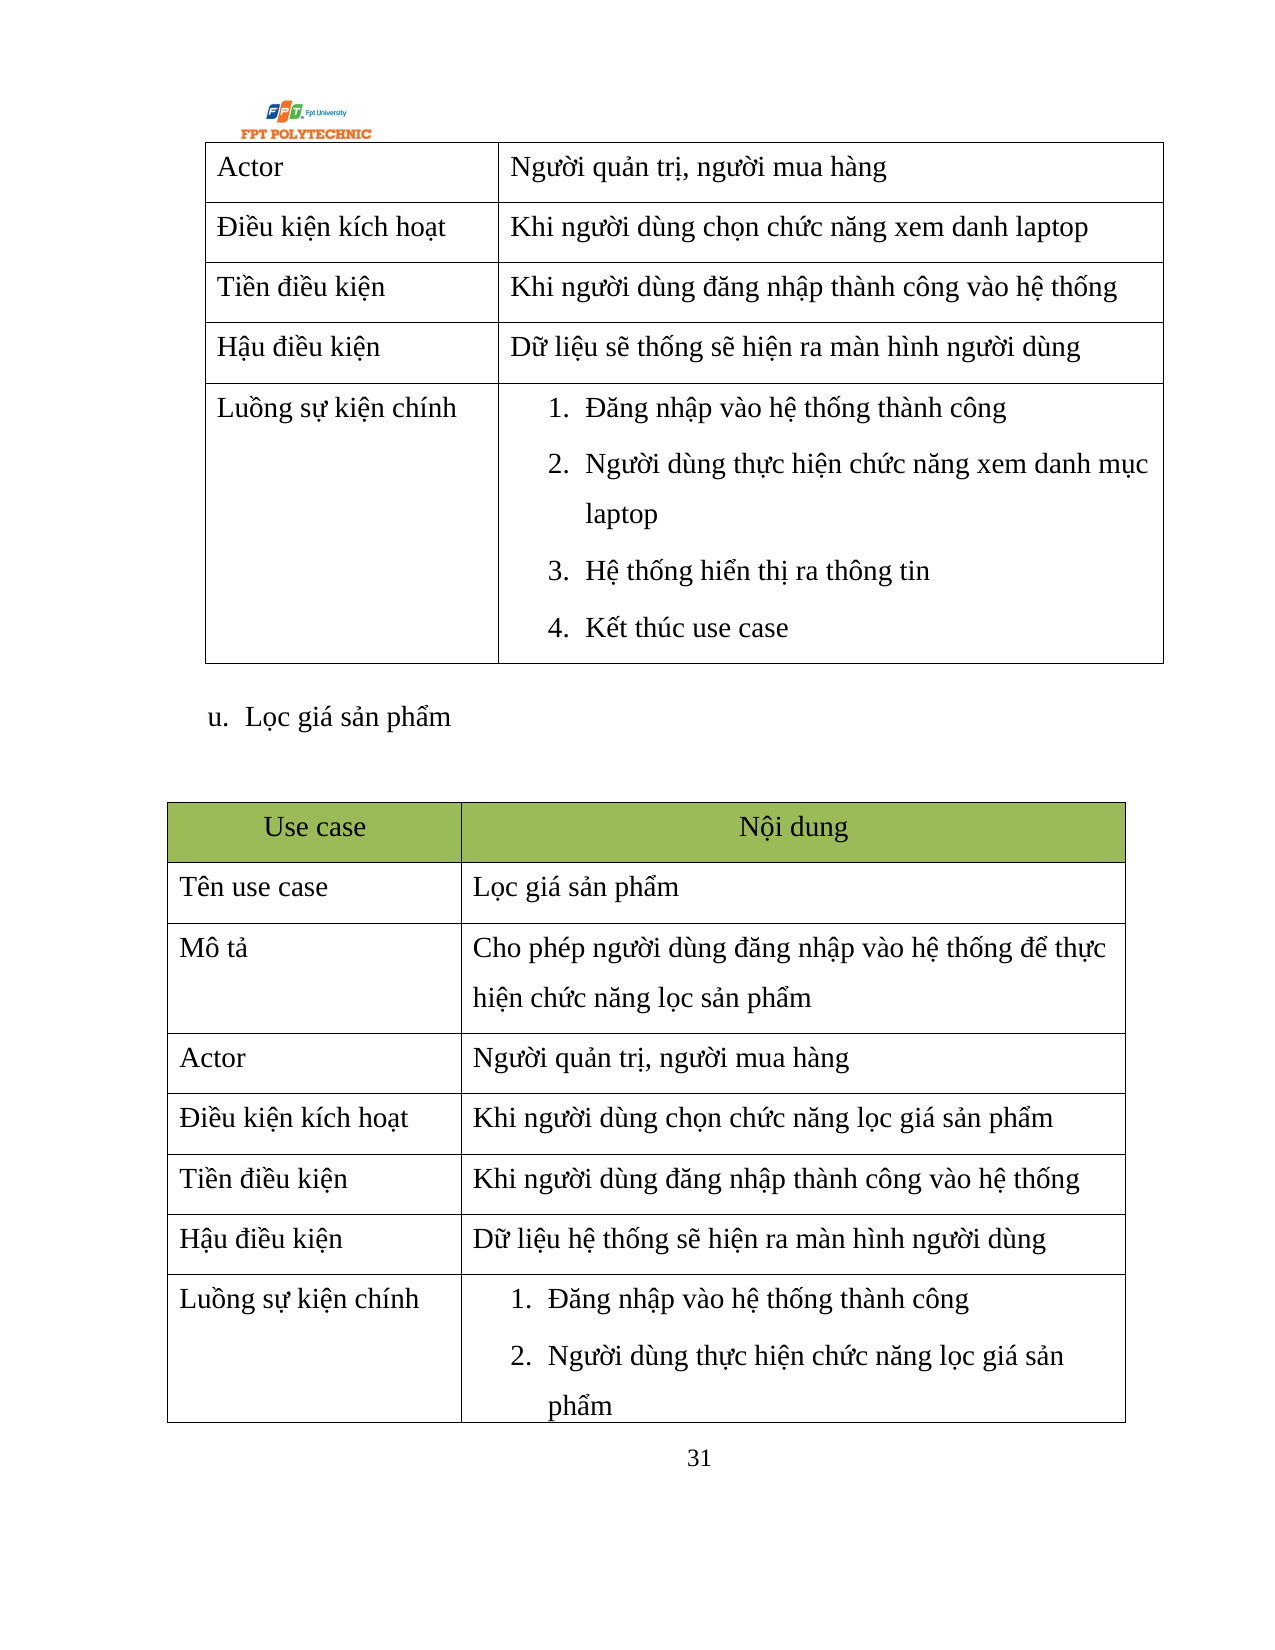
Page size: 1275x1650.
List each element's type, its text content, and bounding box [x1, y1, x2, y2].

table_cell Người quản trị, người mua hàng [462, 1034, 1125, 1093]
picture [239, 97, 373, 142]
table_cell Khi người dùng đăng nhập thành công vào hệ thống [499, 263, 1163, 322]
table_cell Khi người dùng chọn chức năng xem danh laptop [499, 203, 1163, 262]
table_cell Lọc giá sản phẩm [462, 863, 1125, 922]
table_cell Mô tả [168, 924, 461, 1033]
table_cell Đăng nhập vào hệ thống thành công Người dùng thực hiện chức năng xem danh mục laptop Hệ thống hiển thị ra thông tin Kết thúc use case [499, 384, 1163, 663]
table_cell Cho phép người dùng đăng nhập vào hệ thống để thực hiện chức năng lọc sản phẩm [462, 924, 1125, 1033]
table_cell Actor [168, 1034, 461, 1093]
table_header Nội dung [462, 803, 1125, 862]
table_cell Hậu điều kiện [206, 323, 498, 382]
table_cell Điều kiện kích hoạt [206, 203, 498, 262]
table_cell Điều kiện kích hoạt [168, 1094, 461, 1153]
table_cell Người quản trị, người mua hàng [499, 143, 1163, 202]
table_cell Luồng sự kiện chính [206, 384, 498, 663]
table_cell Actor [206, 143, 498, 202]
table_cell Tiền điều kiện [206, 263, 498, 322]
table_cell Tên use case [168, 863, 461, 922]
table_cell Dữ liệu hệ thống sẽ hiện ra màn hình người dùng [462, 1215, 1125, 1274]
table_cell Khi người dùng đăng nhập thành công vào hệ thống [462, 1155, 1125, 1214]
table_cell Luồng sự kiện chính [168, 1275, 461, 1422]
list Lọc giá sản phẩm [207, 699, 1152, 733]
table_cell Tiền điều kiện [168, 1155, 461, 1214]
table_header Use case [168, 803, 461, 862]
table_cell Hậu điều kiện [168, 1215, 461, 1274]
table_cell Khi người dùng chọn chức năng lọc giá sản phẩm [462, 1094, 1125, 1153]
table_cell Dữ liệu sẽ thống sẽ hiện ra màn hình người dùng [499, 323, 1163, 382]
table_cell Đăng nhập vào hệ thống thành công Người dùng thực hiện chức năng lọc giá sản phẩm Hệ thống hiển thị ra thông tin Kết thúc use case [462, 1275, 1125, 1422]
